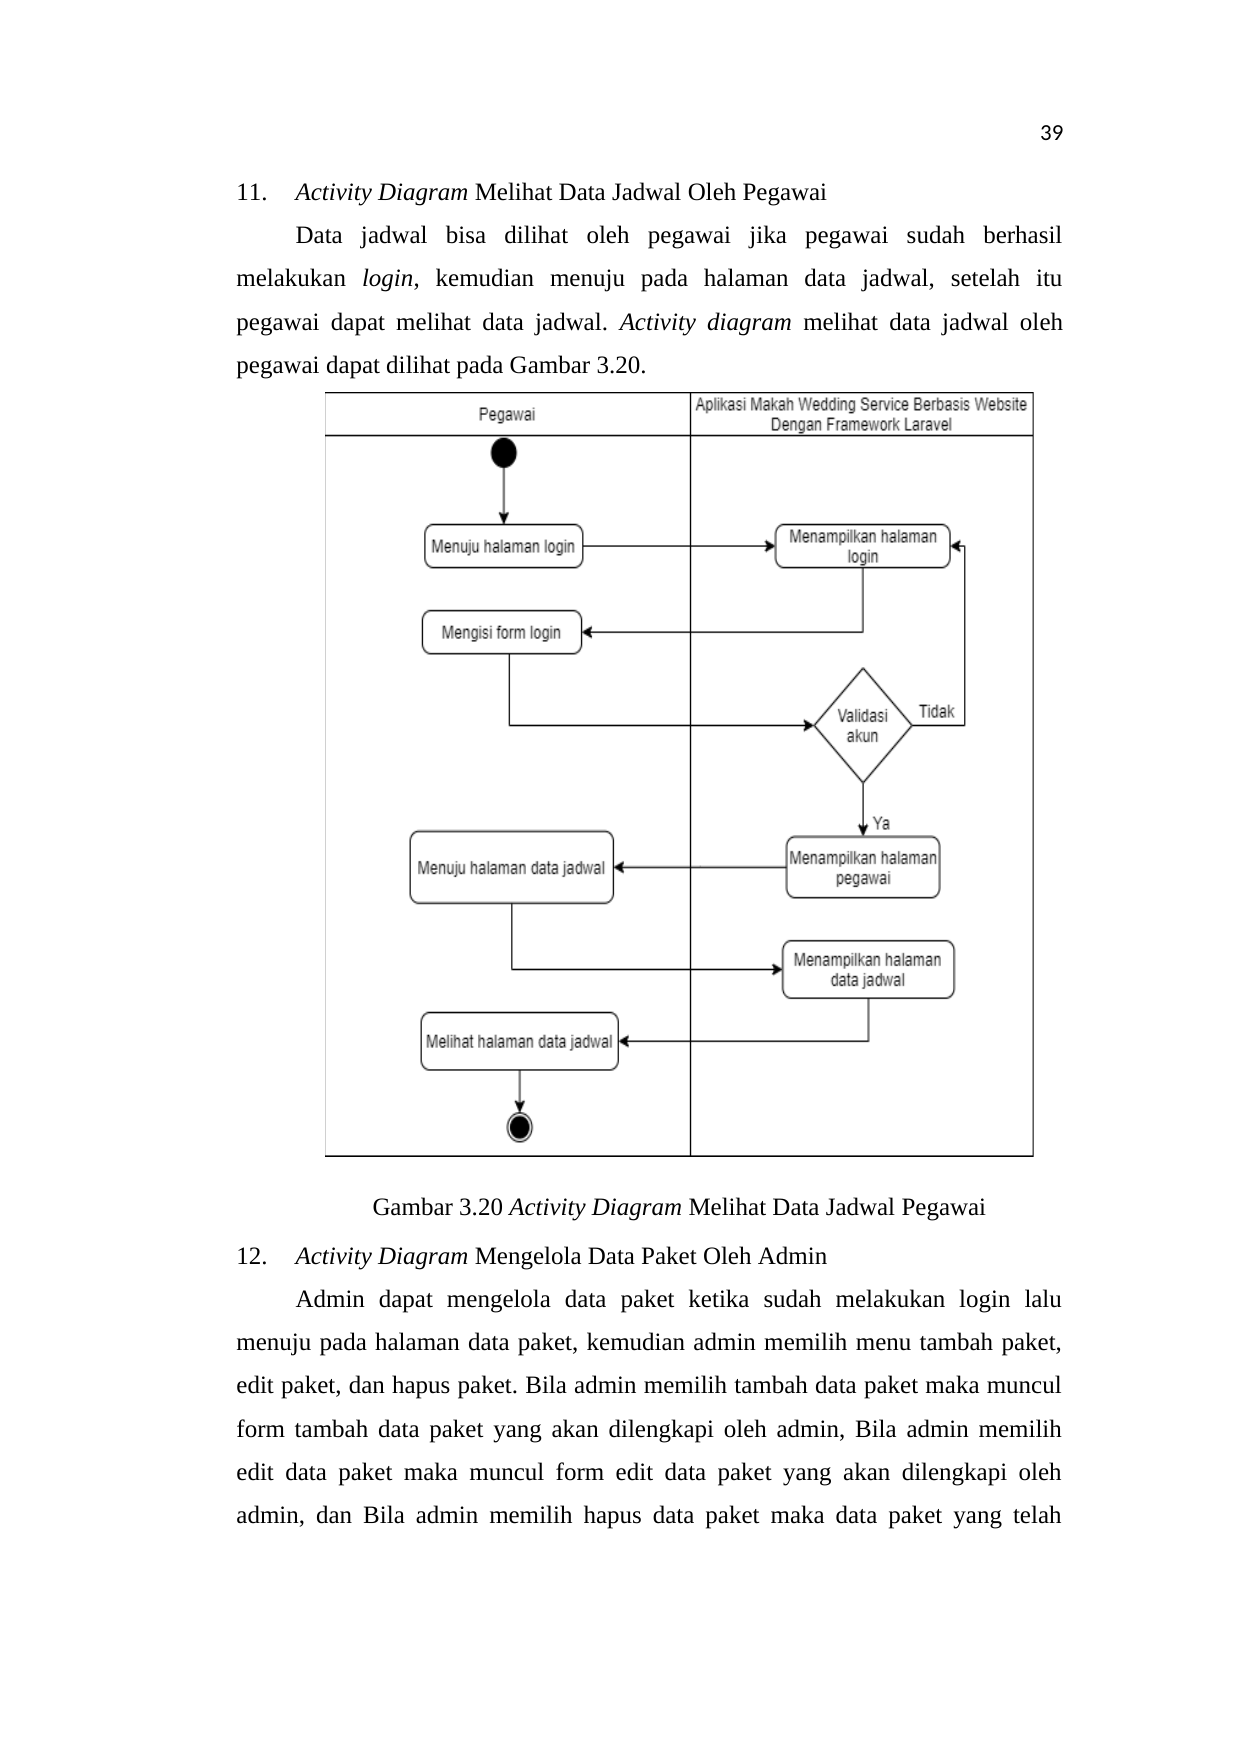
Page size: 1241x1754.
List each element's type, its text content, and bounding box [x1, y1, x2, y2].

text Gambar 3.20 Activity Diagram Melihat Data Jadwal Pegawai [236, 1192, 1063, 1220]
list Data jadwal bisa dilihat oleh pegawai jika pegawai sudah berhasil melakukan login, kemudian menuju pada halaman data jadwal, setelah itu pegawai dapat melihat data jadwal. Activity diagram melihat data jadwal oleh pegawai dapat dilihat pada Gambar 3.20. [236, 220, 1063, 378]
picture [325, 392, 1034, 1157]
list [236, 1284, 1063, 1529]
list Activity Diagram Melihat Data Jadwal Oleh Pegawai [236, 177, 1063, 206]
list Activity Diagram Mengelola Data Paket Oleh Admin [236, 1241, 1063, 1270]
